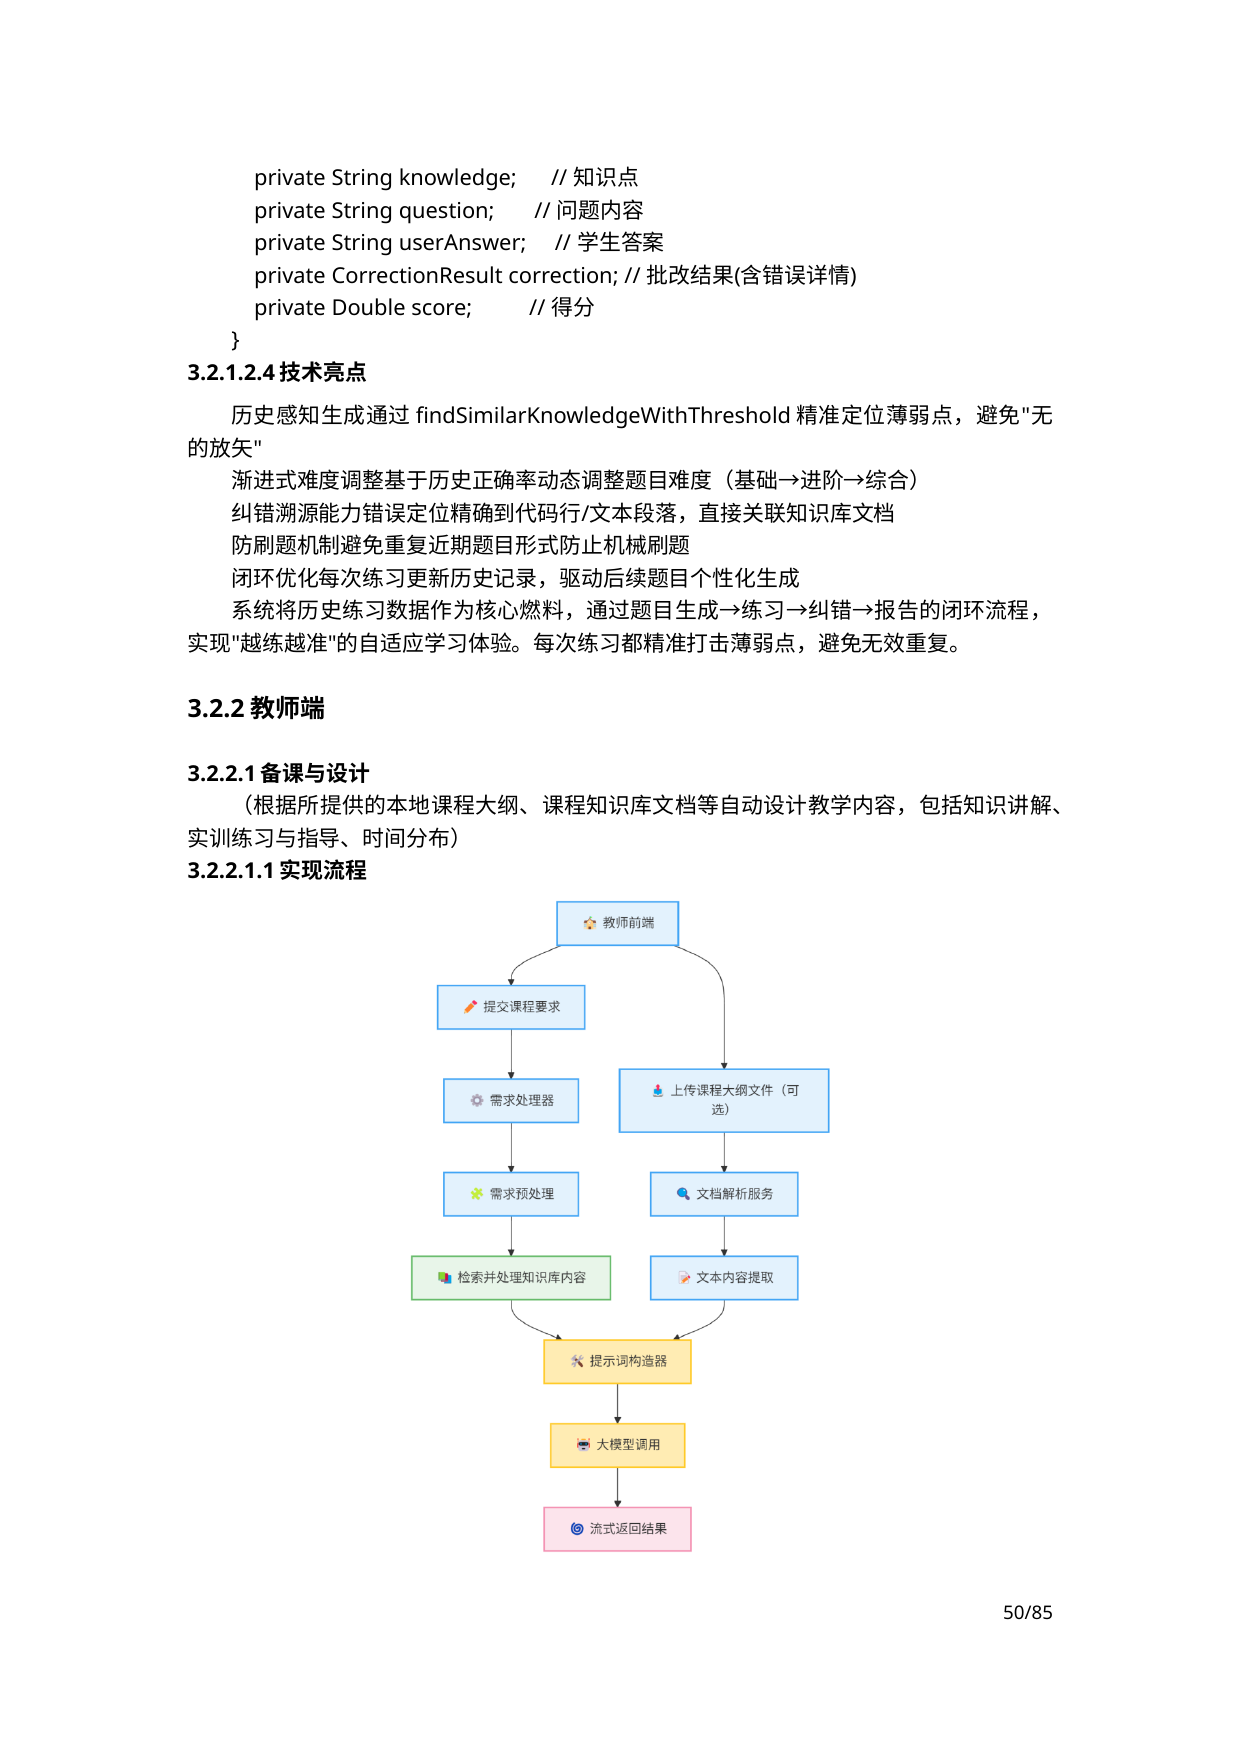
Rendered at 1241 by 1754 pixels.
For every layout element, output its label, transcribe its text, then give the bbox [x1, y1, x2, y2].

subtitle 3.2.2.1.1实现流程 [187, 853, 1053, 885]
text } [187, 322, 1053, 355]
subtitle 3.2.2.1备课与设计 [187, 755, 1053, 788]
text ​​闭环优化​​每次练习更新历史记录，驱动后续题目个性化生成 [187, 560, 1053, 593]
text private CorrectionResult correction; // 批改结果(含错误详情) [187, 257, 1053, 290]
text private String knowledge; // 知识点 [187, 160, 1053, 192]
text ​​防刷题机制​​避免重复近期题目形式防止机械刷题 [187, 528, 1053, 560]
subtitle 3.2.1.2.4技术亮点​​ [187, 355, 1053, 387]
text private Double score; // 得分 [187, 290, 1053, 322]
text ​​纠错溯源能力​​错误定位精确到代码行/文本段落，直接关联知识库文档 [187, 495, 1053, 528]
subtitle 3.2.2教师端 [187, 674, 1053, 739]
text private String question; // 问题内容 [187, 192, 1053, 225]
picture [187, 895, 1053, 1557]
text ​​历史感知生成​​通过findSimilarKnowledgeWithThreshold精准定位薄弱点，避免"无的放矢" [187, 398, 1053, 463]
text private String userAnswer; // 学生答案 [187, 225, 1053, 257]
text 系统将历史练习数据作为核心燃料，通过题目生成→练习→纠错→报告的闭环流程，实现"越练越准"的自适应学习体验。每次练习都精准打击薄弱点，避免无效重复。 [187, 593, 1053, 658]
text （根据所提供的本地课程大纲、课程知识库文档等自动设计教学内容，包括知识讲解、实训练习与指导、时间分布） [187, 788, 1053, 853]
text ​​渐进式难度调整​​基于历史正确率动态调整题目难度（基础→进阶→综合） [187, 463, 1053, 495]
